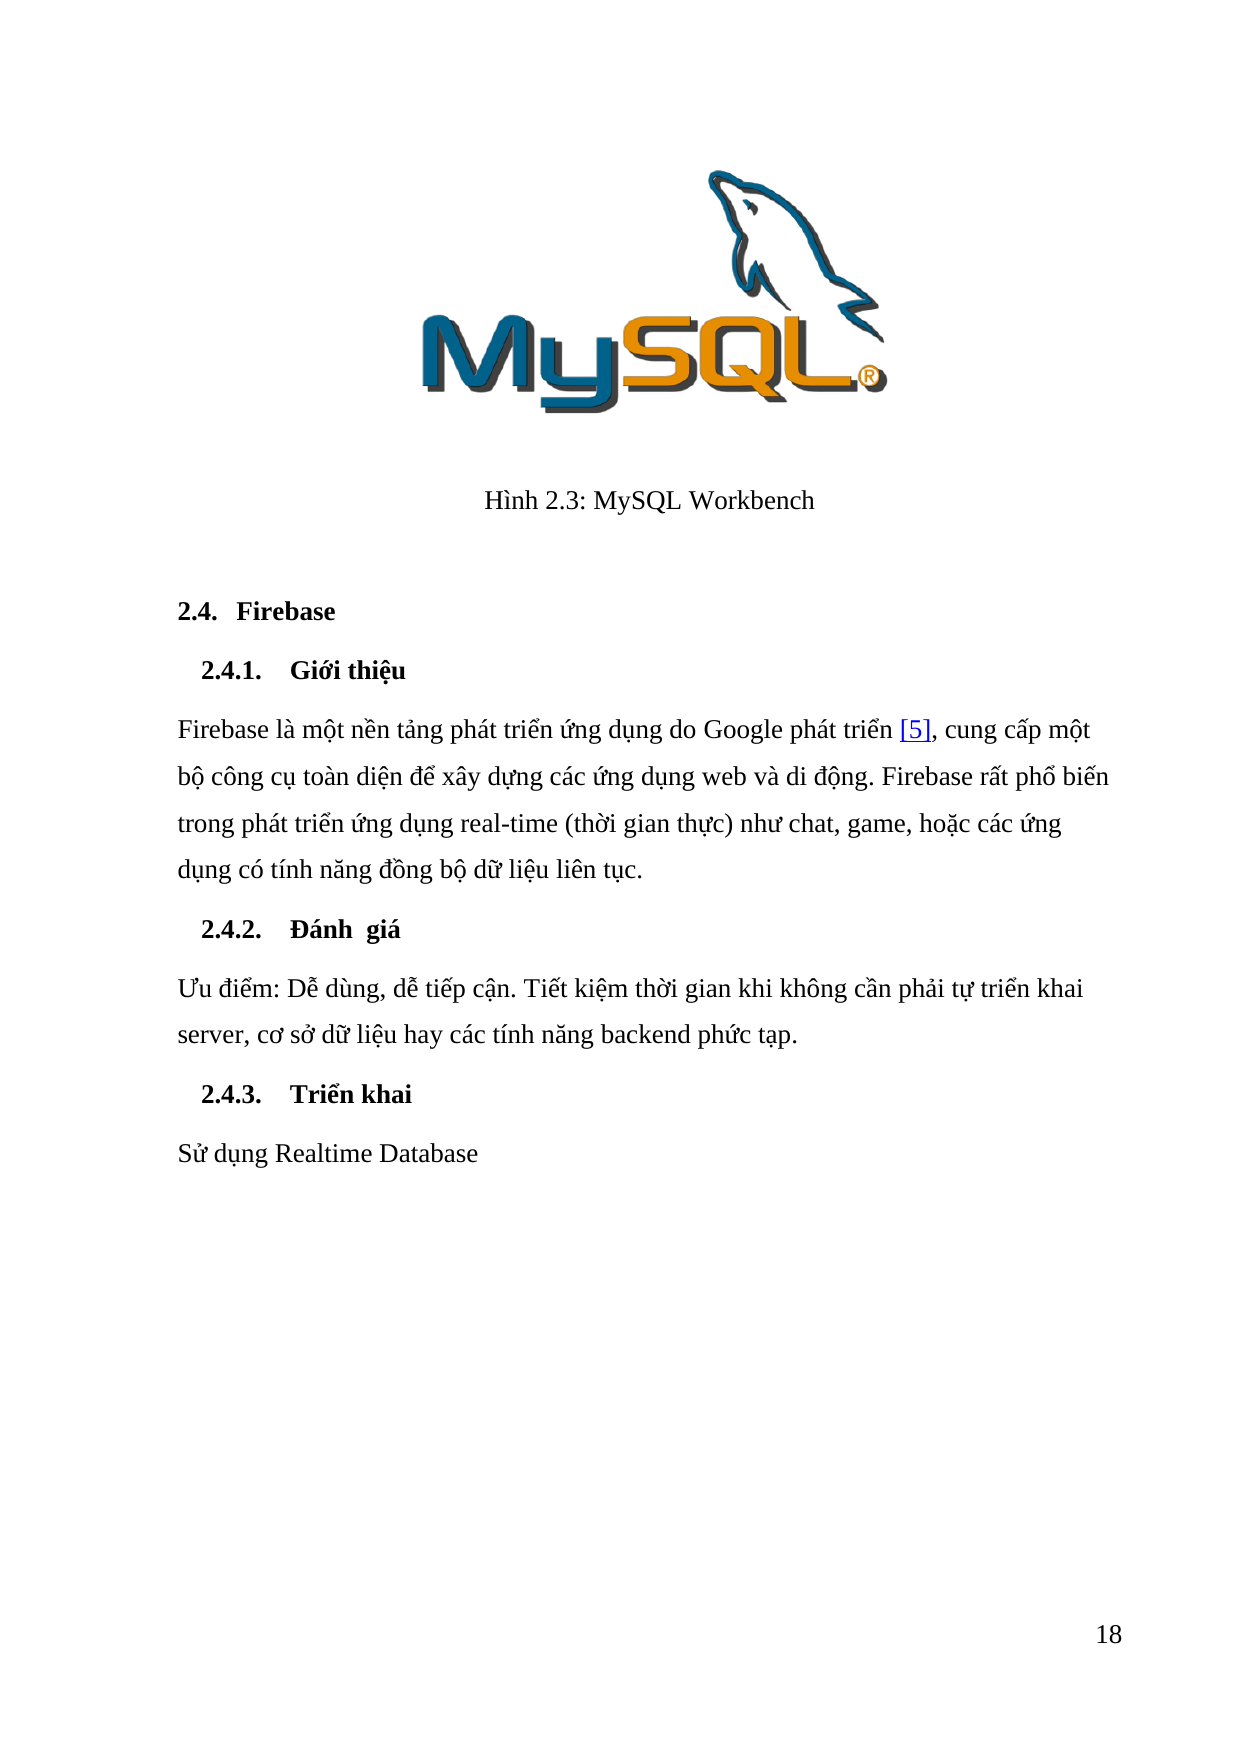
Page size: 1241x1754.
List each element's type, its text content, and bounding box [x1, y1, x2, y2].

text Sử dụng Realtime Database [177, 1137, 1122, 1168]
subtitle Đánh giá [201, 913, 1122, 944]
text Firebase là một nền tảng phát triển ứng dụng do Google phát triển [5], cung cấp một bộ công cụ toàn diện để xây dựng các ứng dụng web và di động. Firebase rất phổ biến trong phát triển ứng dụng real-time (thời gian thực) như chat, game, hoặc các ứng dụng có tính năng đồng bộ dữ liệu liên tục. [177, 714, 1122, 885]
subtitle Giới thiệu [201, 654, 1122, 686]
subtitle Triển khai [201, 1078, 1122, 1109]
text Ưu điểm: Dễ dùng, dễ tiếp cận. Tiết kiệm thời gian khi không cần phải tự triển khai server, cơ sở dữ liệu hay các tính năng backend phức tạp. [177, 972, 1122, 1050]
subtitle Firebase [177, 595, 1122, 626]
picture [362, 118, 938, 457]
